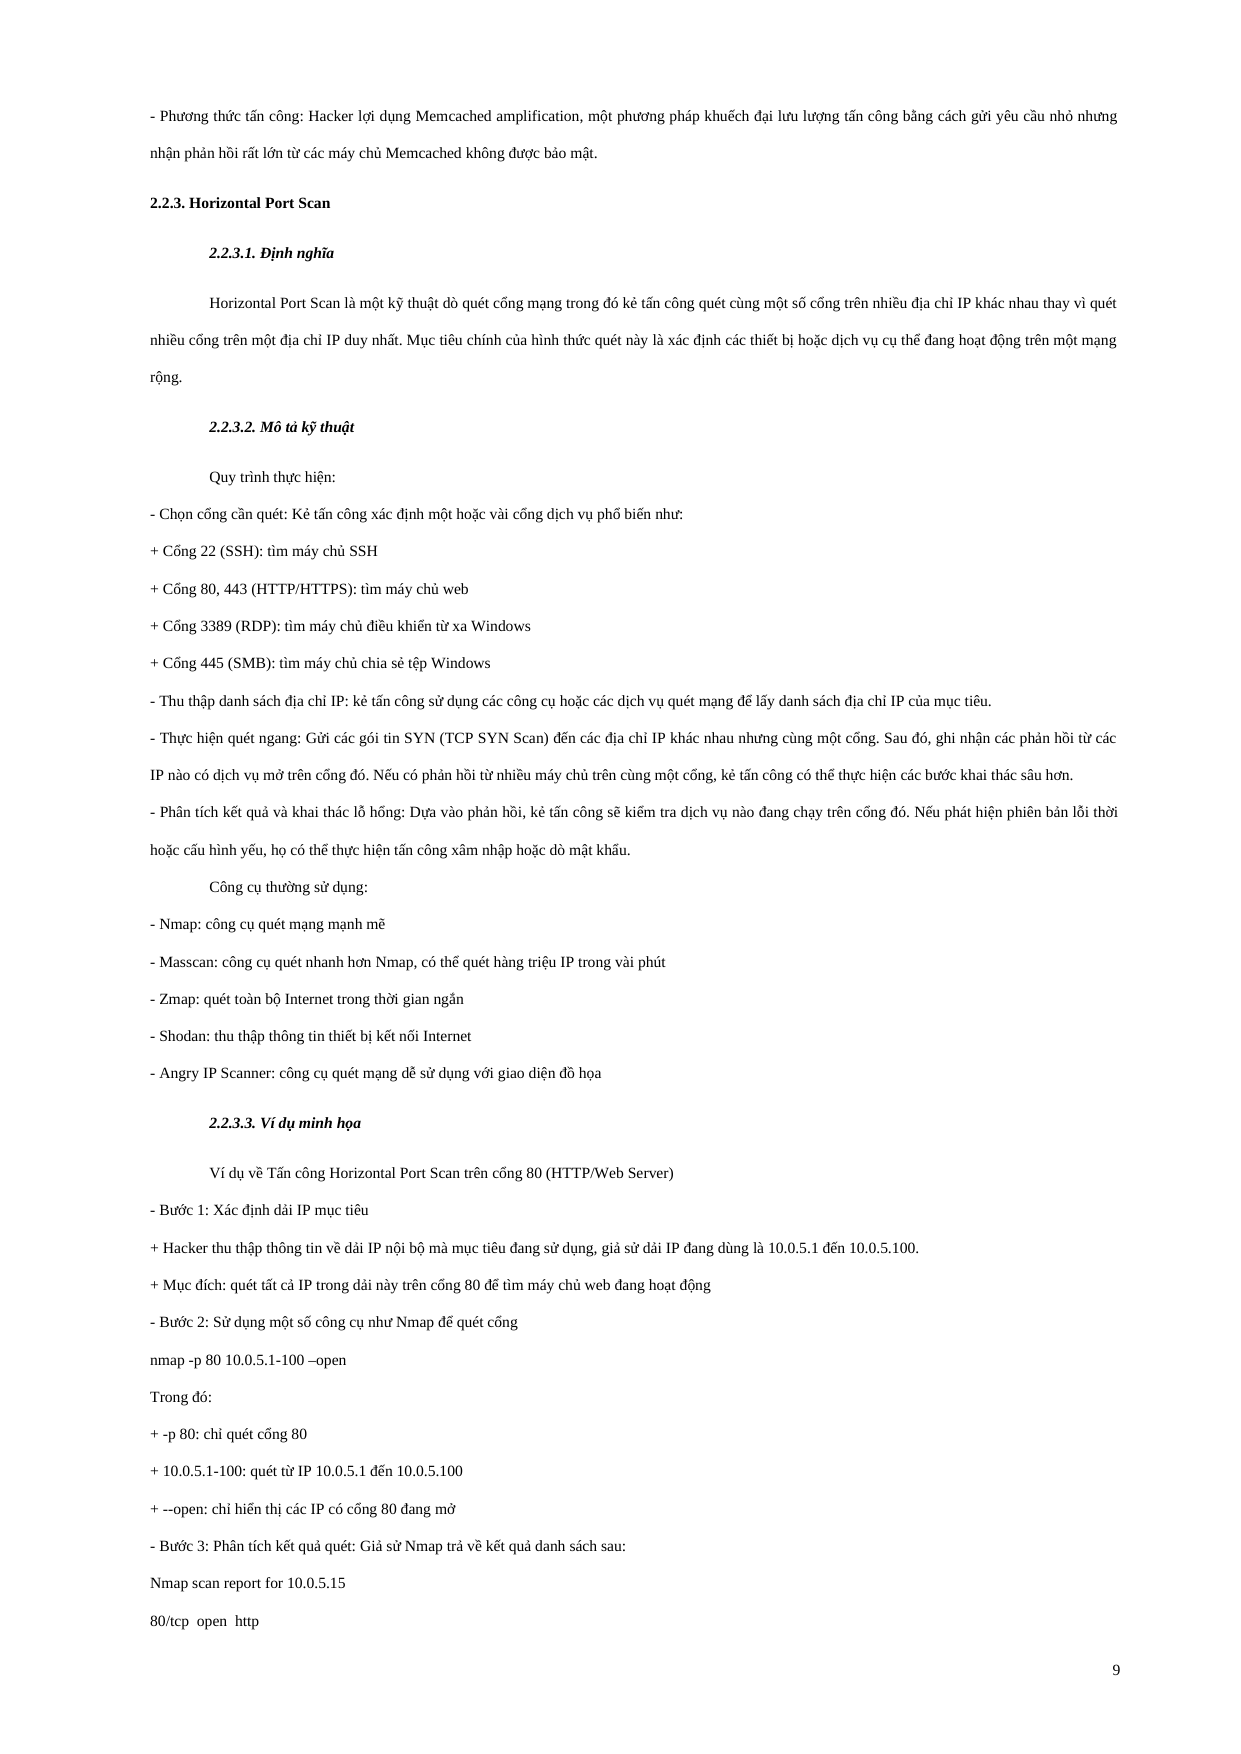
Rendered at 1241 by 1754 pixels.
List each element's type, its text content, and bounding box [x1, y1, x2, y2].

text Ví dụ về Tấn công Horizontal Port Scan trên cổng 80 (HTTP/Web Server) [150, 1151, 1120, 1182]
text + Hacker thu thập thông tin về dải IP nội bộ mà mục tiêu đang sử dụng, giả sử dải IP đang dùng là 10.0.5.1 đến 10.0.5.100. [150, 1225, 1120, 1256]
text 80/tcp open http [150, 1598, 1120, 1629]
text - Shodan: thu thập thông tin thiết bị kết nối Internet [150, 1014, 1120, 1045]
text + --open: chỉ hiển thị các IP có cổng 80 đang mở [150, 1486, 1120, 1517]
subtitle 2.2.3.3. Ví dụ minh họa [209, 1101, 1120, 1132]
text - Chọn cổng cần quét: Kẻ tấn công xác định một hoặc vài cổng dịch vụ phổ biến như: [150, 492, 1120, 523]
text Nmap scan report for 10.0.5.15 [150, 1561, 1120, 1592]
text + -p 80: chỉ quét cổng 80 [150, 1412, 1120, 1443]
text - Thu thập danh sách địa chỉ IP: kẻ tấn công sử dụng các công cụ hoặc các dịch vụ quét mạng để lấy danh sách địa chỉ IP của mục tiêu. [150, 678, 1120, 709]
text - Bước 2: Sử dụng một số công cụ như Nmap để quét cổng [150, 1300, 1120, 1331]
text - Bước 1: Xác định dải IP mục tiêu [150, 1188, 1120, 1219]
text - Thực hiện quét ngang: Gửi các gói tin SYN (TCP SYN Scan) đến các địa chỉ IP khác nhau nhưng cùng một cổng. Sau đó, ghi nhận các phản hồi từ các IP nào có dịch vụ mở trên cổng đó. Nếu có phản hồi từ nhiều máy chủ trên cùng một cổng, kẻ tấn công có thể thực hiện các bước khai thác sâu hơn. [150, 716, 1120, 784]
text - Zmap: quét toàn bộ Internet trong thời gian ngắn [150, 977, 1120, 1008]
text + Cổng 3389 (RDP): tìm máy chủ điều khiển từ xa Windows [150, 604, 1120, 635]
text - Phương thức tấn công: Hacker lợi dụng Memcached amplification, một phương pháp khuếch đại lưu lượng tấn công bằng cách gửi yêu cầu nhỏ nhưng nhận phản hồi rất lớn từ các máy chủ Memcached không được bảo mật. [150, 94, 1120, 162]
text Công cụ thường sử dụng: [150, 865, 1120, 896]
text - Bước 3: Phân tích kết quả quét: Giả sử Nmap trả về kết quả danh sách sau: [150, 1524, 1120, 1555]
text Trong đó: [150, 1374, 1120, 1406]
text - Phân tích kết quả và khai thác lỗ hổng: Dựa vào phản hồi, kẻ tấn công sẽ kiểm tra dịch vụ nào đang chạy trên cổng đó. Nếu phát hiện phiên bản lỗi thời hoặc cấu hình yếu, họ có thể thực hiện tấn công xâm nhập hoặc dò mật khẩu. [150, 790, 1120, 858]
text + Cổng 22 (SSH): tìm máy chủ SSH [150, 529, 1120, 560]
text nmap -p 80 10.0.5.1-100 –open [150, 1337, 1120, 1368]
text + 10.0.5.1-100: quét từ IP 10.0.5.1 đến 10.0.5.100 [150, 1449, 1120, 1480]
subtitle 2.2.3.1. Định nghĩa [209, 231, 1120, 262]
text Quy trình thực hiện: [150, 454, 1120, 486]
text - Masscan: công cụ quét nhanh hơn Nmap, có thể quét hàng triệu IP trong vài phút [150, 939, 1120, 970]
text - Angry IP Scanner: công cụ quét mạng dễ sử dụng với giao diện đồ họa [150, 1051, 1120, 1082]
text + Cổng 445 (SMB): tìm máy chủ chia sẻ tệp Windows [150, 641, 1120, 672]
text + Mục đích: quét tất cả IP trong dải này trên cổng 80 để tìm máy chủ web đang hoạt động [150, 1263, 1120, 1294]
subtitle 2.2.3. Horizontal Port Scan [150, 181, 1120, 212]
text Horizontal Port Scan là một kỹ thuật dò quét cổng mạng trong đó kẻ tấn công quét cùng một số cổng trên nhiều địa chỉ IP khác nhau thay vì quét nhiều cổng trên một địa chỉ IP duy nhất. Mục tiêu chính của hình thức quét này là xác định các thiết bị hoặc dịch vụ cụ thể đang hoạt động trên một mạng rộng. [150, 280, 1120, 386]
subtitle 2.2.3.2. Mô tả kỹ thuật [209, 405, 1120, 436]
text + Cổng 80, 443 (HTTP/HTTPS): tìm máy chủ web [150, 566, 1120, 597]
text - Nmap: công cụ quét mạng mạnh mẽ [150, 902, 1120, 933]
